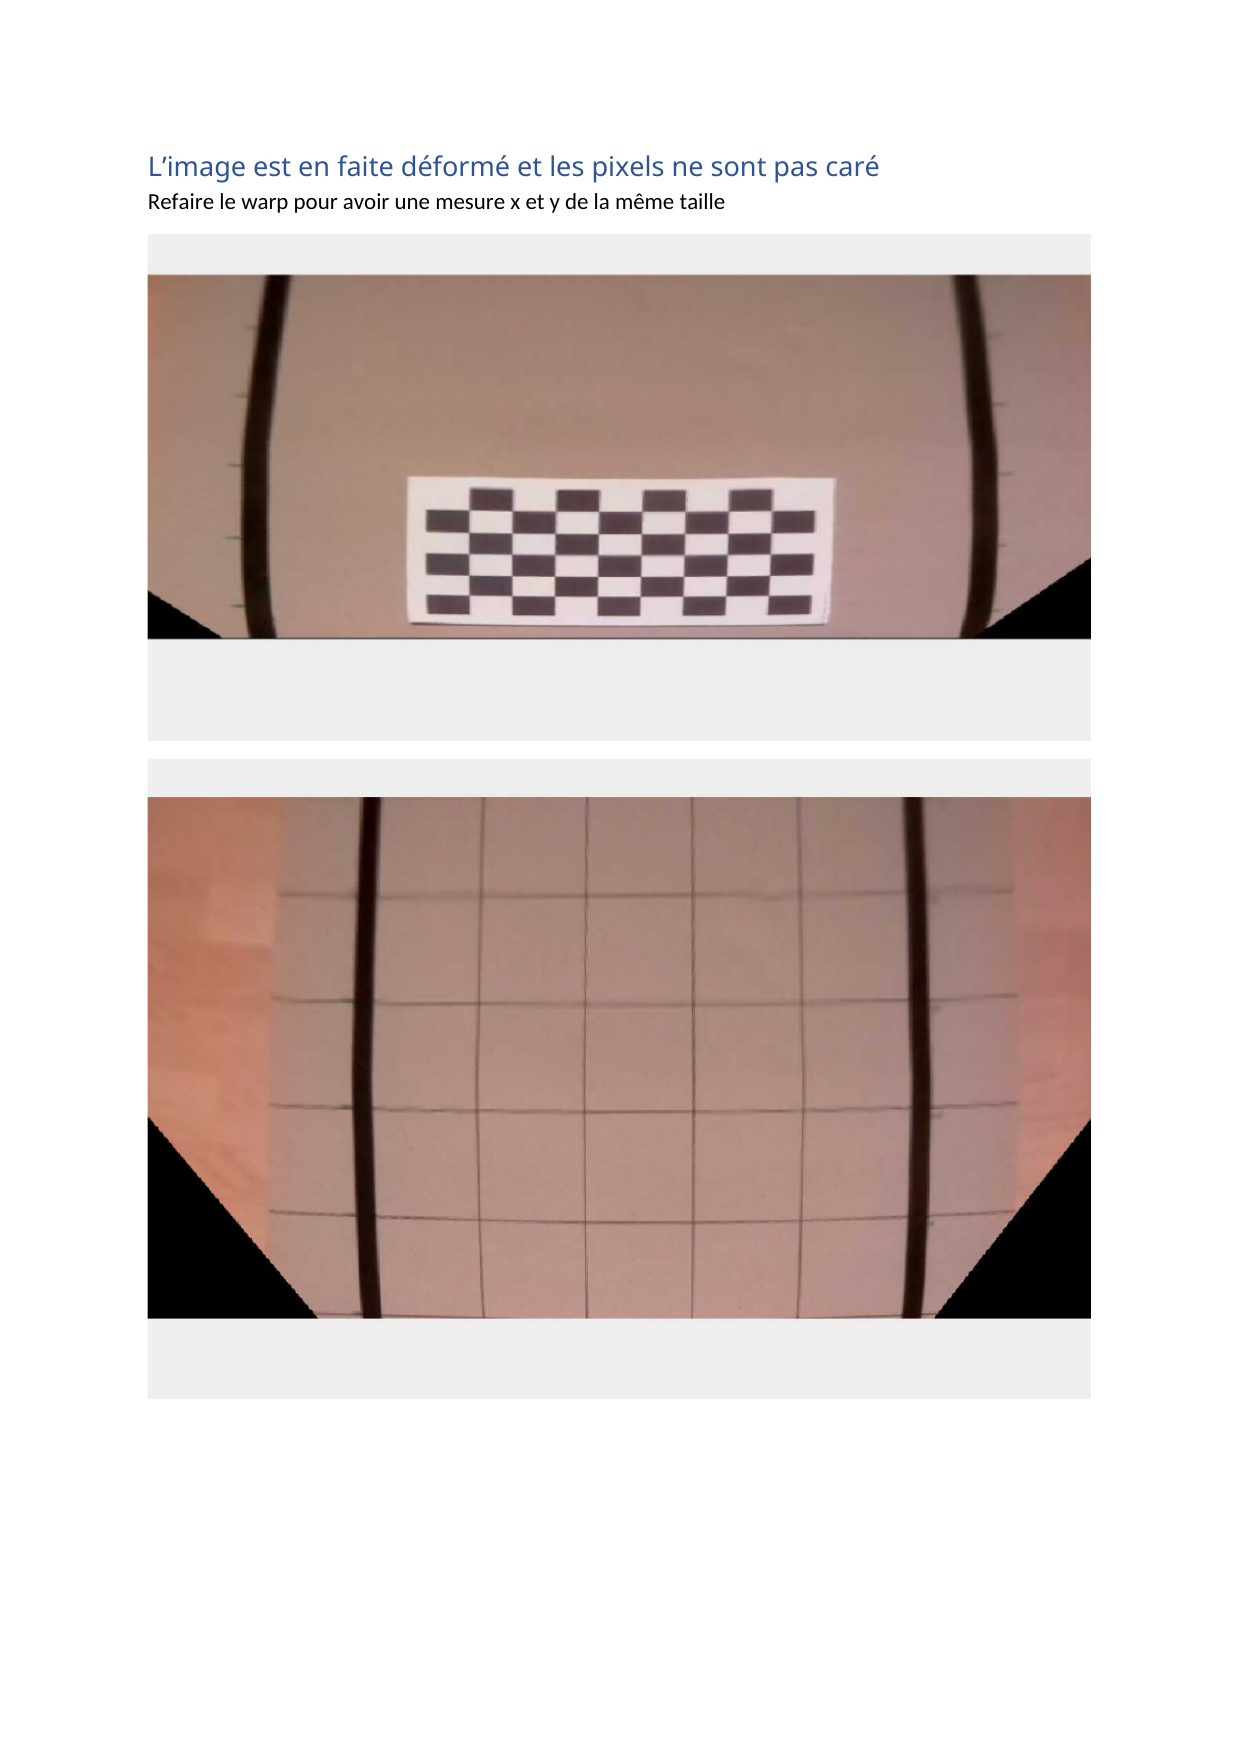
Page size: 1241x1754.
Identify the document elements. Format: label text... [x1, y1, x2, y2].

picture [147, 759, 1091, 1399]
subtitle L’image est en faite déformé et les pixels ne sont pas caré [148, 148, 1093, 184]
text Refaire le warp pour avoir une mesure x et y de la même taille [148, 187, 1093, 215]
picture [147, 234, 1091, 741]
